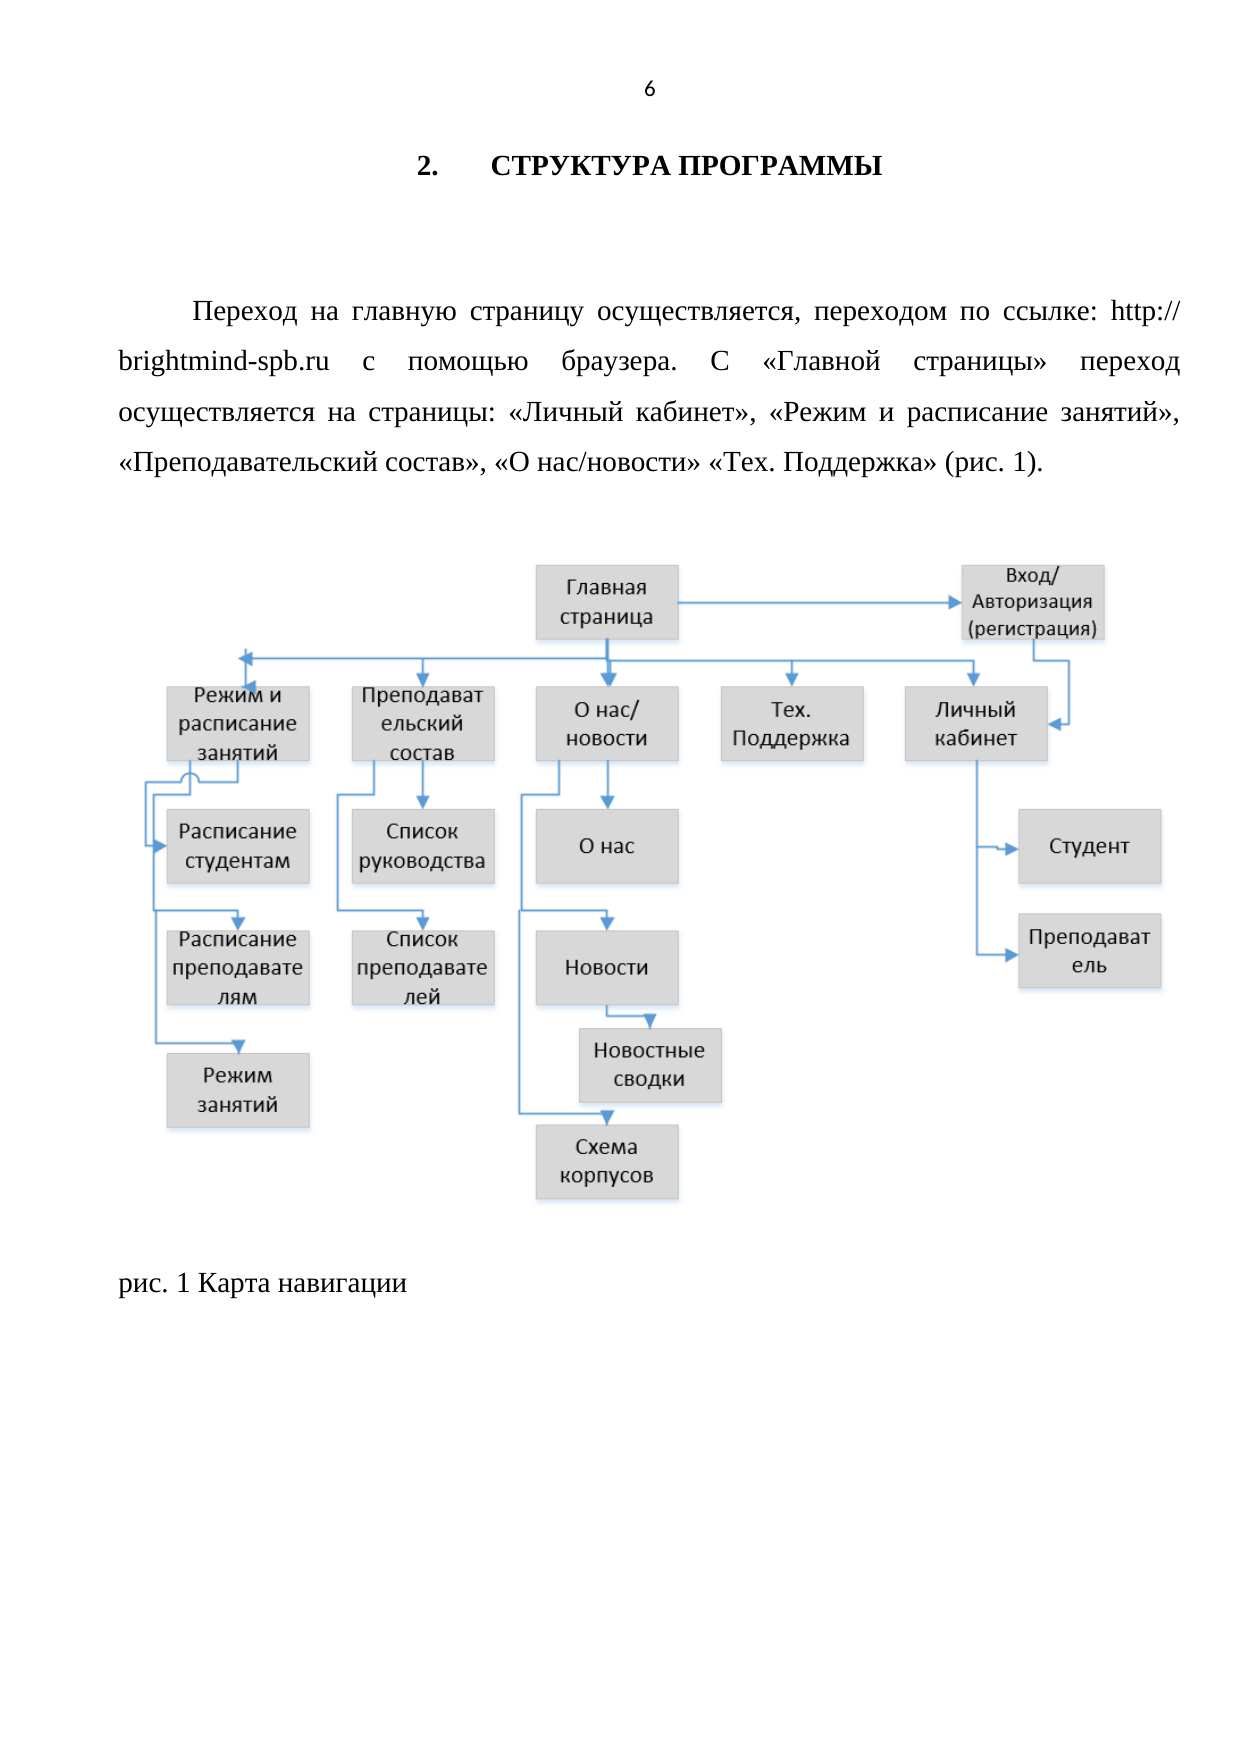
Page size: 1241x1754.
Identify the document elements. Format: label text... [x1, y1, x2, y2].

text рис. 1 Карта навигации [118, 1265, 1181, 1298]
text Переход на главную страницу осуществляется, переходом по ссылке: http:// brightmind-spb.ru с помощью браузера. С «Главной страницы» переход осуществляется на страницы: «Личный кабинет», «Режим и расписание занятий», «Преподавательский состав», «О нас/новости» «Тех. Поддержка» (рис. 1). [118, 293, 1181, 478]
picture [118, 541, 1182, 1246]
subtitle СТРУКТУРА ПРОГРАММЫ [118, 148, 1181, 181]
